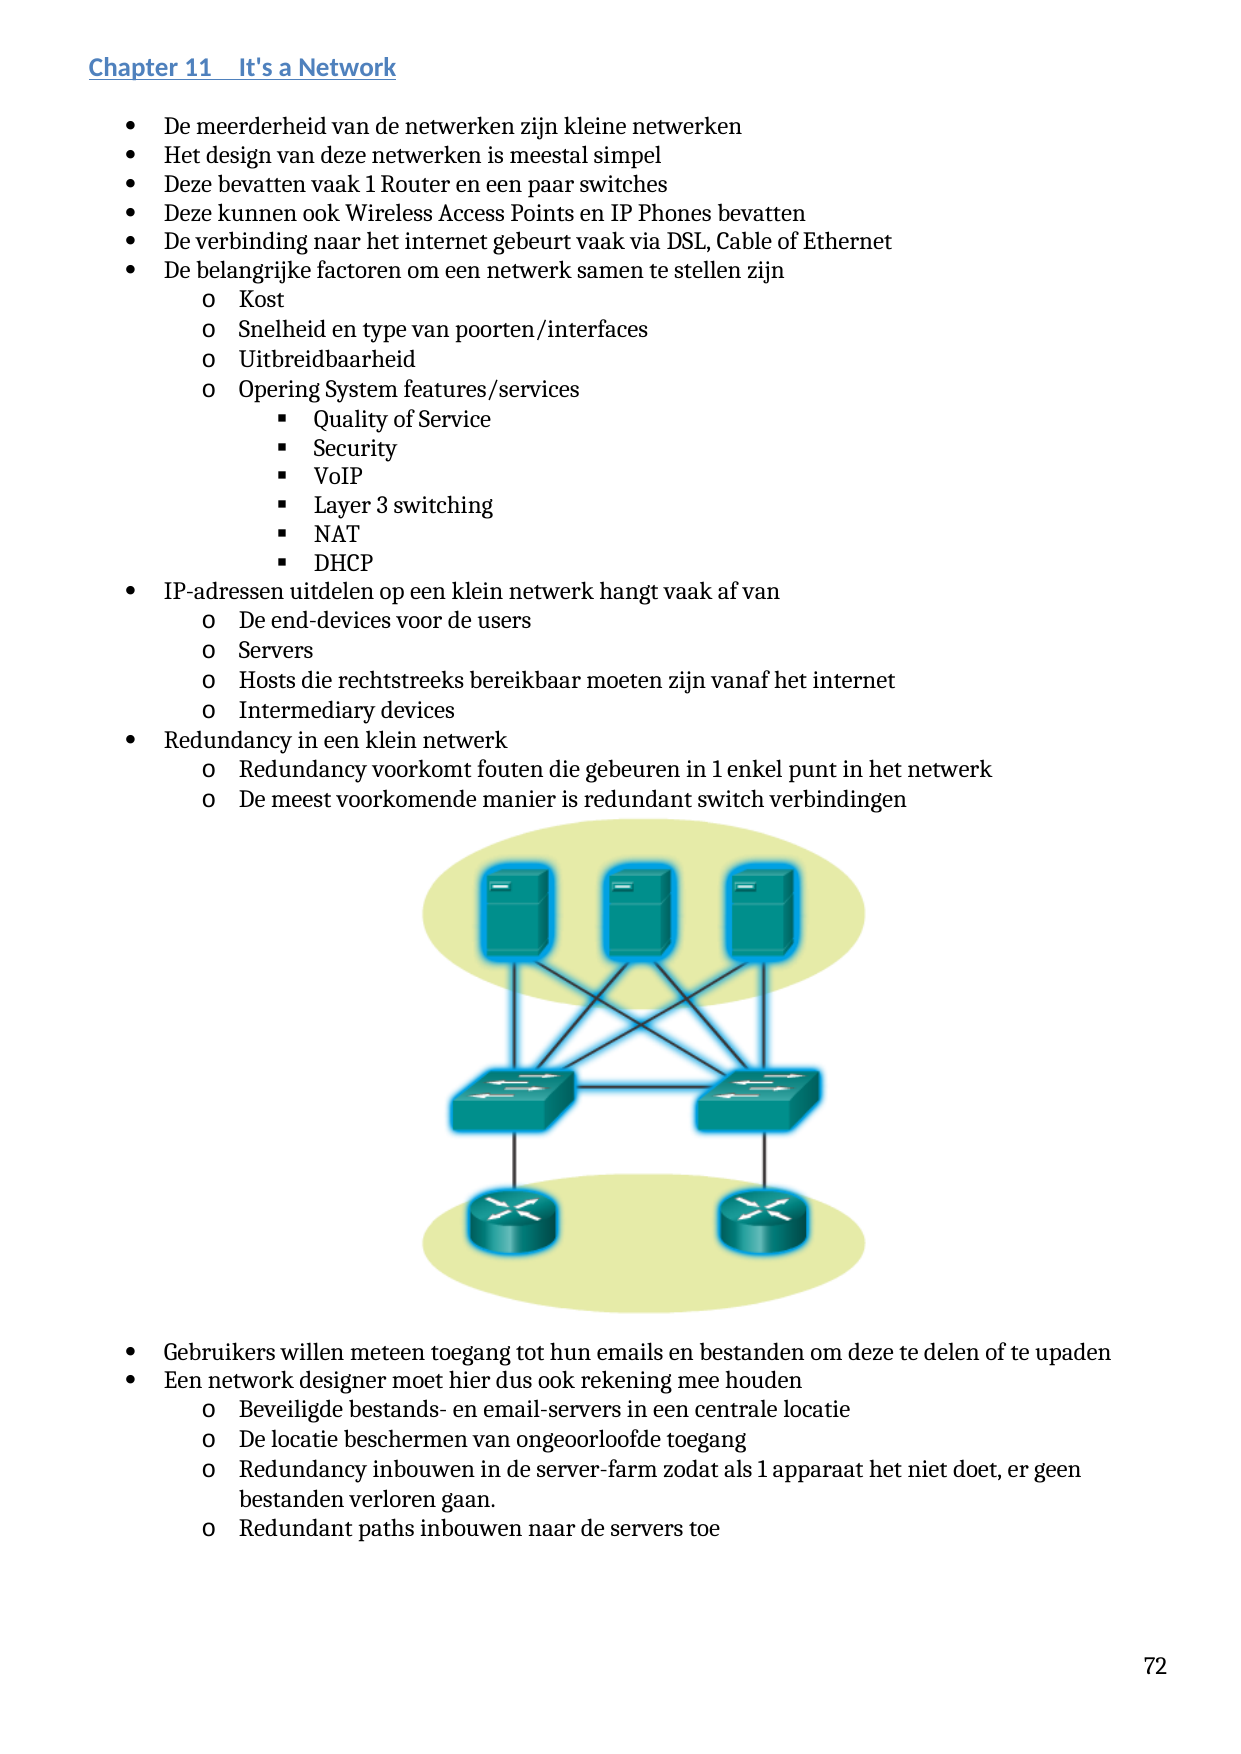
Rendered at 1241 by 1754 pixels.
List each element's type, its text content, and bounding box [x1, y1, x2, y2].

list Deze bevatten vaak 1 Router en een paar switches [126, 170, 1167, 198]
list De verbinding naar het internet gebeurt vaak via DSL, Cable of Ethernet [126, 227, 1167, 256]
subtitle Chapter 11 It's a Network [89, 50, 1167, 83]
picture [410, 814, 920, 1338]
list Kost [201, 285, 1167, 315]
list Redundant paths inbouwen naar de servers toe [201, 1514, 1167, 1544]
list Layer 3 switching [276, 491, 1167, 520]
list Gebruikers willen meteen toegang tot hun emails en bestanden om deze te delen of te upaden [126, 1337, 1167, 1366]
list DHCP [276, 548, 1167, 577]
list Security [276, 433, 1167, 462]
list Servers [201, 636, 1167, 666]
list Een network designer moet hier dus ook rekening mee houden [126, 1366, 1167, 1395]
list Redundancy inbouwen in de server-farm zodat als 1 apparaat het niet doet, er geen bestanden verloren gaan. [201, 1455, 1167, 1514]
list Deze kunnen ook Wireless Access Points en IP Phones bevatten [126, 198, 1167, 227]
list De meest voorkomende manier is redundant switch verbindingen [201, 785, 1167, 815]
list Hosts die rechtstreeks bereikbaar moeten zijn vanaf het internet [201, 666, 1167, 696]
list Snelheid en type van poorten/interfaces [201, 315, 1167, 345]
list Beveiligde bestands- en email-servers in een centrale locatie [201, 1395, 1167, 1425]
list VoIP [276, 462, 1167, 491]
list Het design van deze netwerken is meestal simpel [126, 141, 1167, 170]
list Quality of Service [276, 405, 1167, 433]
list NAT [276, 520, 1167, 548]
list De locatie beschermen van ongeoorloofde toegang [201, 1425, 1167, 1455]
list Uitbreidbaarheid [201, 345, 1167, 375]
list Redundancy in een klein netwerk [126, 726, 1167, 755]
list IP-adressen uitdelen op een klein netwerk hangt vaak af van [126, 577, 1167, 606]
list Redundancy voorkomt fouten die gebeuren in 1 enkel punt in het netwerk [201, 755, 1167, 785]
list Intermediary devices [201, 696, 1167, 726]
list De meerderheid van de netwerken zijn kleine netwerken [126, 112, 1167, 141]
list De end-devices voor de users [201, 606, 1167, 636]
list Opering System features/services [201, 375, 1167, 405]
list De belangrijke factoren om een netwerk samen te stellen zijn [126, 256, 1167, 285]
